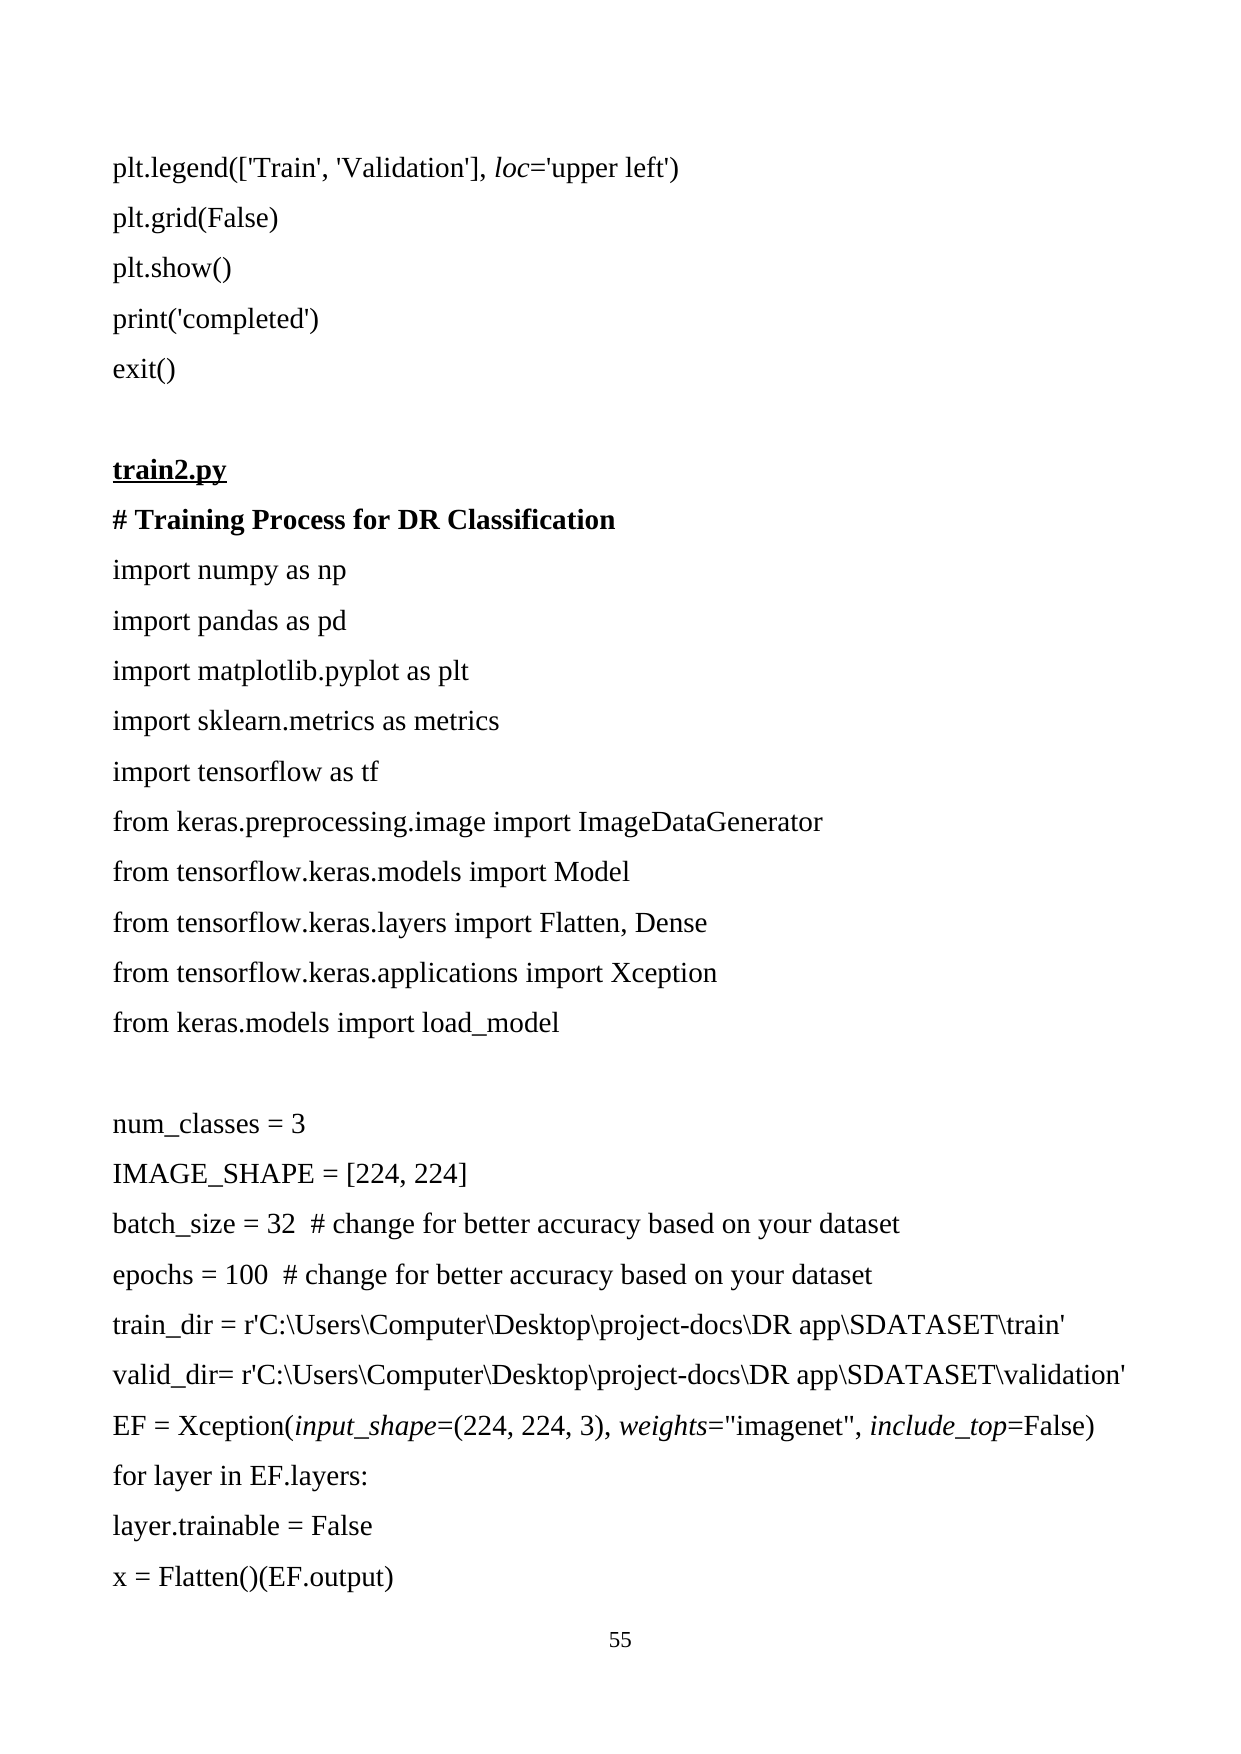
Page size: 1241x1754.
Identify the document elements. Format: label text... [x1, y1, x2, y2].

text plt.legend(['Train', 'Validation'], loc='upper left') [112, 150, 1128, 183]
text from tensorflow.keras.models import Model [112, 854, 1128, 888]
text exit() [112, 351, 1128, 385]
text valid_dir= r'C:\Users\Computer\Desktop\project-docs\DR app\SDATASET\validation' [112, 1357, 1128, 1391]
text batch_size = 32 # change for better accuracy based on your dataset [112, 1207, 1128, 1240]
text from keras.models import load_model [112, 1005, 1128, 1039]
text x = Flatten()(EF.output) [112, 1559, 1128, 1592]
text plt.show() [112, 251, 1128, 284]
text import sklearn.metrics as metrics [112, 703, 1128, 737]
text EF = Xception(input_shape=(224, 224, 3), weights="imagenet", include_top=False) [112, 1408, 1128, 1441]
text from tensorflow.keras.layers import Flatten, Dense [112, 905, 1128, 938]
text # Training Process for DR Classification [112, 502, 1128, 536]
text epochs = 100 # change for better accuracy based on your dataset [112, 1257, 1128, 1290]
text num_classes = 3 [112, 1106, 1128, 1139]
text for layer in EF.layers: [112, 1458, 1128, 1492]
text plt.grid(False) [112, 200, 1128, 234]
text from keras.preprocessing.image import ImageDataGenerator [112, 804, 1128, 838]
text import matplotlib.pyplot as plt [112, 653, 1128, 687]
text print('completed') [112, 301, 1128, 334]
text import numpy as np [112, 552, 1128, 586]
text import pandas as pd [112, 603, 1128, 636]
text from tensorflow.keras.applications import Xception [112, 955, 1128, 988]
text layer.trainable = False [112, 1508, 1128, 1542]
text train_dir = r'C:\Users\Computer\Desktop\project-docs\DR app\SDATASET\train' [112, 1307, 1128, 1341]
text import tensorflow as tf [112, 754, 1128, 787]
text train2.py [112, 452, 1128, 485]
text IMAGE_SHAPE = [224, 224] [112, 1156, 1128, 1190]
